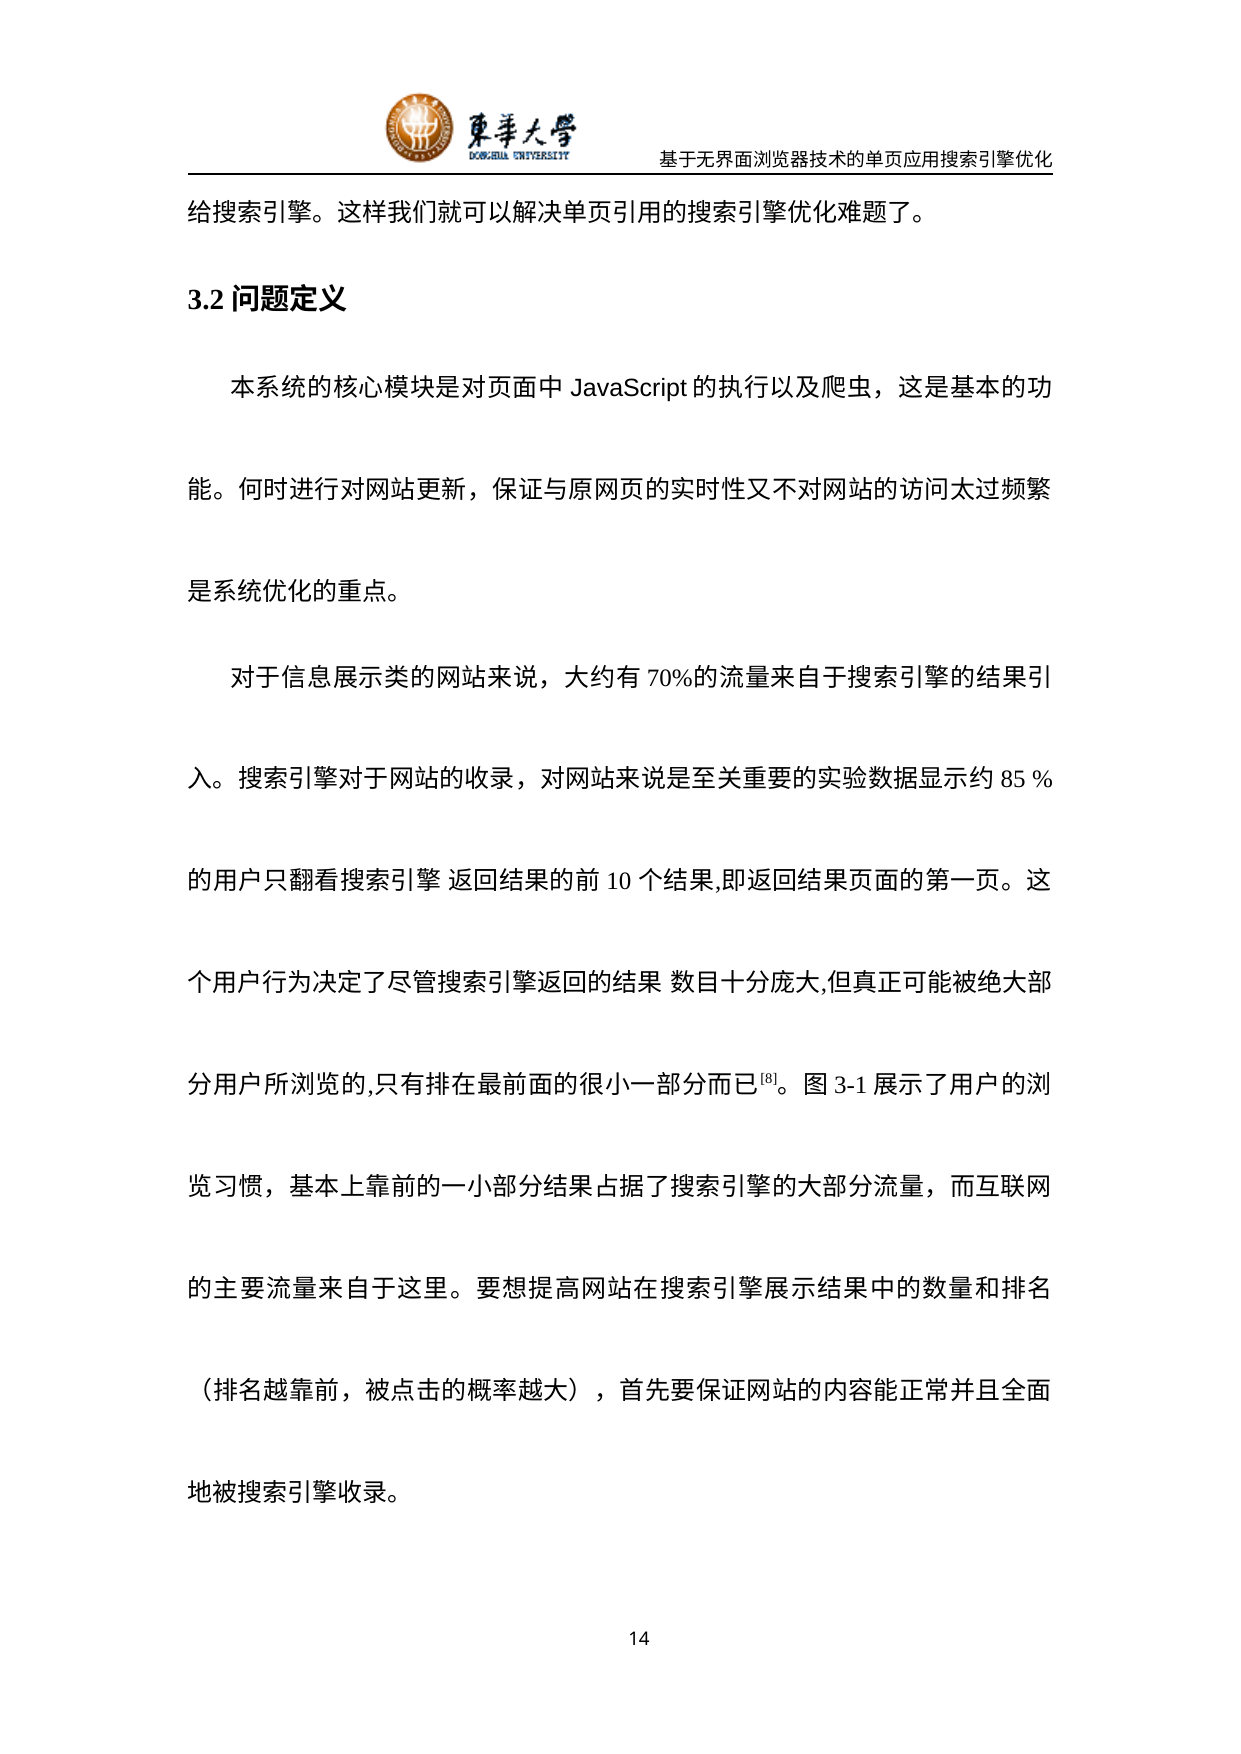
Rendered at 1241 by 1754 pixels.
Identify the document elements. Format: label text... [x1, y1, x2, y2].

text phantomjs本是用来进行自动化测试的一套工具，它可以在没有浏览器的情况下执行页面中的JavaScript代码（包括发送ajax请求）。使用它我们就像一个用户一样，执行页面的js代码，填充页面的内容，然后将解析后的内容发送给搜索引擎。这样我们就可以解决单页引用的搜索引擎优化难题了。 [187, 176, 1053, 244]
text 对于信息展示类的网站来说，大约有70%的流量来自于搜索引擎的结果引入。搜索引擎对于网站的收录，对网站来说是至关重要的实验数据显示约85 % 的用户只翻看搜索引擎 返回结果的前10 个结果,即返回结果页面的第一页。这个用户行为决定了尽管搜索引擎返回的结果 数目十分庞大,但真正可能被绝大部分用户所浏览的,只有排在最前面的很小一部分而已[8]。图3-1展示了用户的浏览习惯，基本上靠前的一小部分结果占据了搜索引擎的大部分流量，而互联网的主要流量来自于这里。要想提高网站在搜索引擎展示结果中的数量和排名（排名越靠前，被点击的概率越大），首先要保证网站的内容能正常并且全面地被搜索引擎收录。 [187, 641, 1053, 1524]
text 3.2 问题定义 [187, 262, 1053, 330]
picture [382, 88, 581, 166]
text 本系统的核心模块是对页面中JavaScript的执行以及爬虫，这是基本的功能。何时进行对网站更新，保证与原网页的实时性又不对网站的访问太过频繁是系统优化的重点。 [187, 351, 1053, 623]
